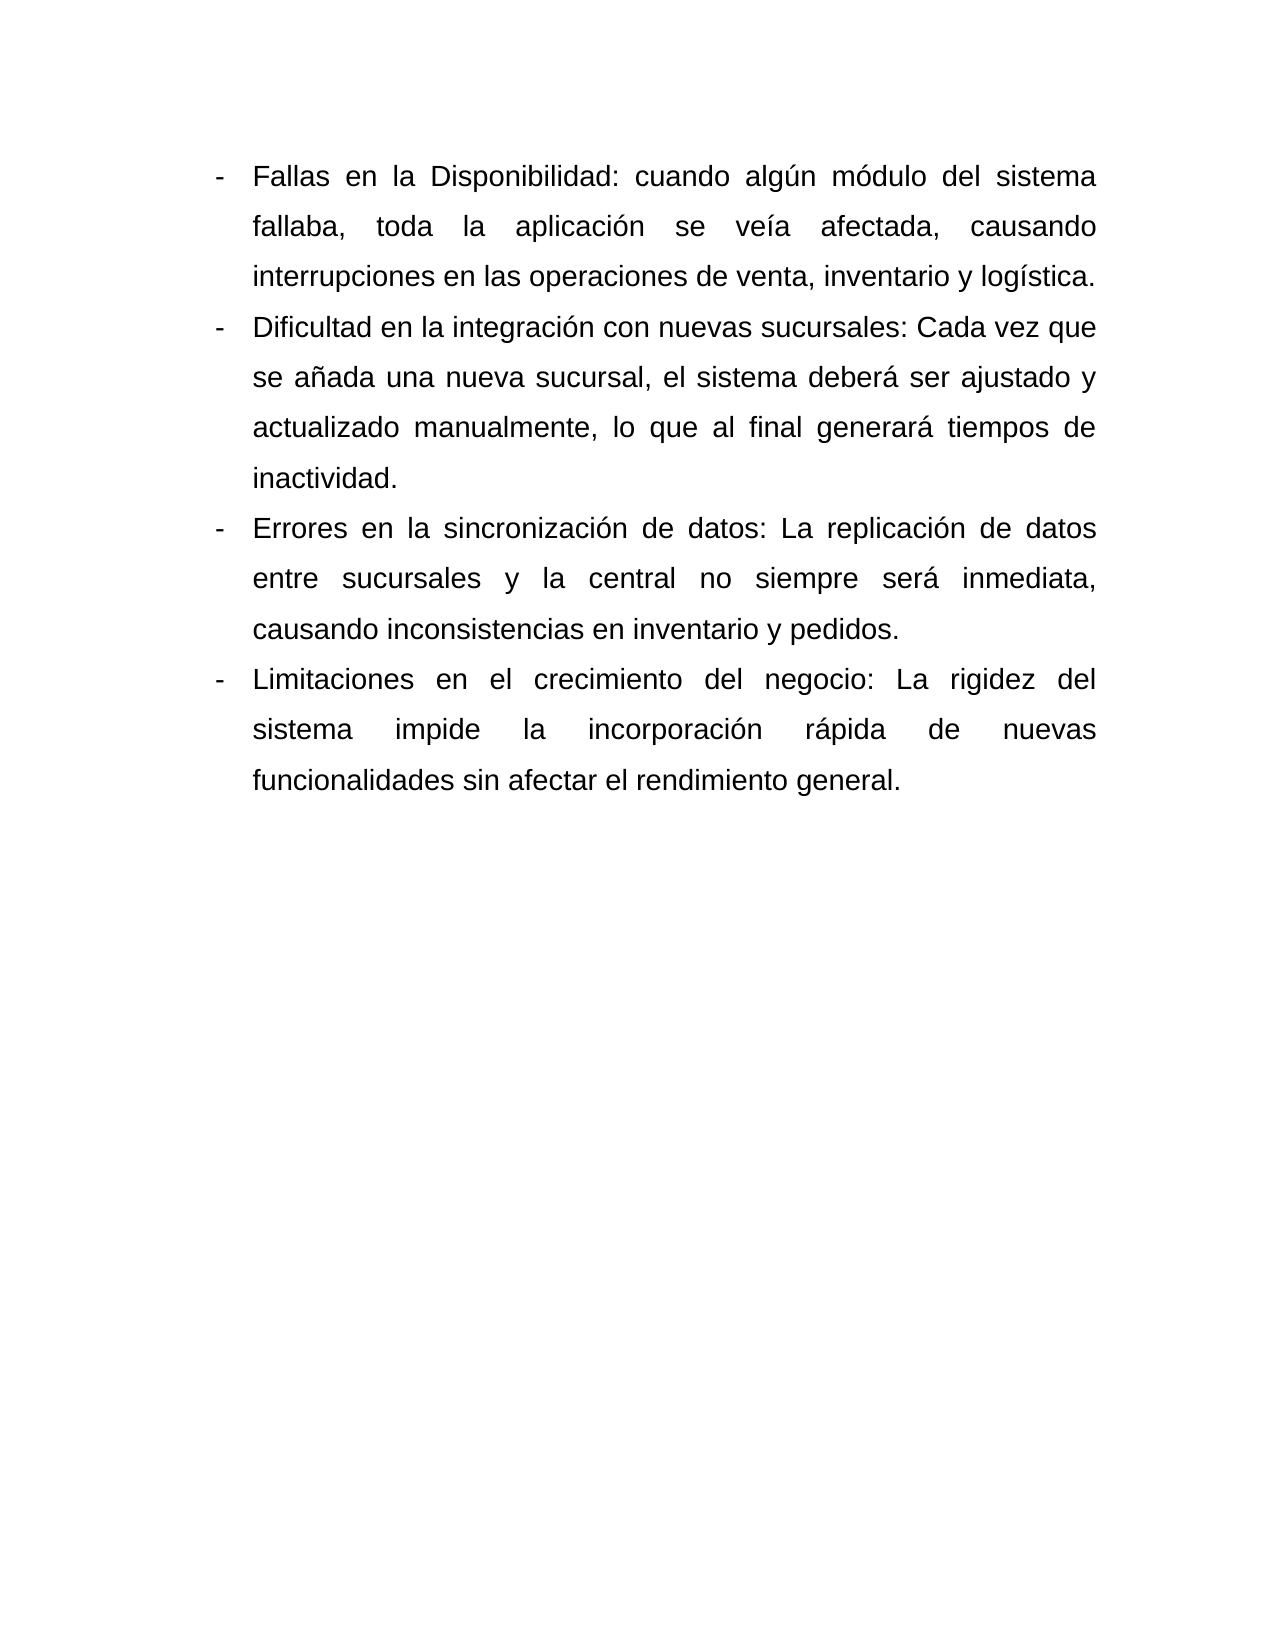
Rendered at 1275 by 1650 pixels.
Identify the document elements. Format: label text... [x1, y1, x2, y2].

list Fallas en la Disponibilidad: cuando algún módulo del sistema fallaba, toda la aplicación se veía afectada, causando interrupciones en las operaciones de venta, inventario y logística. [215, 159, 1098, 293]
list Limitaciones en el crecimiento del negocio: La rigidez del sistema impide la incorporación rápida de nuevas funcionalidades sin afectar el rendimiento general. [215, 662, 1098, 796]
list Dificultad en la integración con nuevas sucursales: Cada vez que se añada una nueva sucursal, el sistema deberá ser ajustado y actualizado manualmente, lo que al final generará tiempos de inactividad. [215, 310, 1098, 494]
list Errores en la sincronización de datos: La replicación de datos entre sucursales y la central no siempre será inmediata, causando inconsistencias en inventario y pedidos. [215, 511, 1098, 645]
